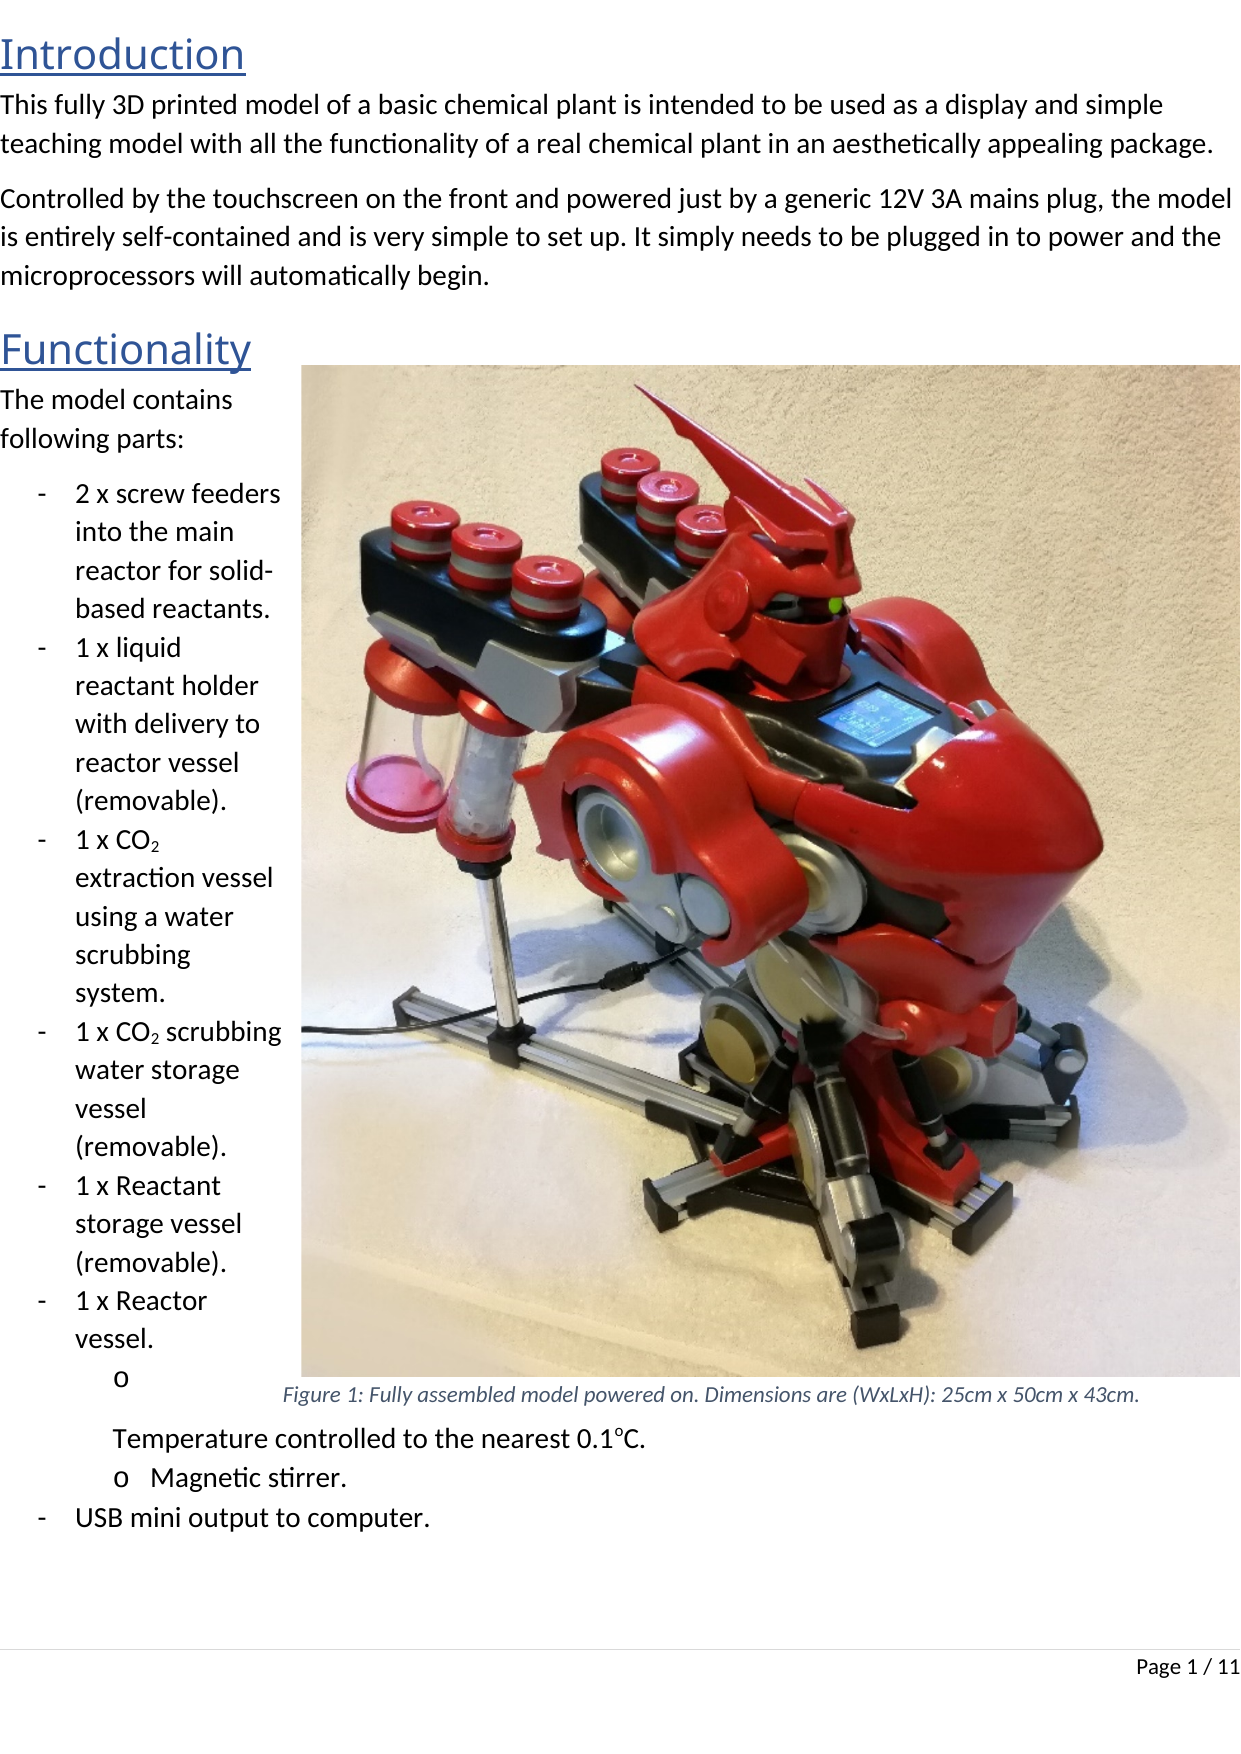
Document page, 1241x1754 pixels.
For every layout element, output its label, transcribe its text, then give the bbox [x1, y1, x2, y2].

subtitle Functionality [0, 320, 1240, 377]
text This fully 3D printed model of a basic chemical plant is intended to be used as a display and simple teaching model with all the functionality of a real chemical plant in an aesthetically appealing package. [0, 86, 1240, 160]
list 1 x Reactor vessel. [37, 1282, 301, 1356]
list Temperature controlled to the nearest 0.1oC. [112, 1359, 1240, 1456]
text Controlled by the touchscreen on the front and powered just by a generic 12V 3A mains plug, the model is entirely self-contained and is very simple to set up. It simply needs to be plugged in to power and the microprocessors will automatically begin. [0, 180, 1240, 292]
list USB mini output to computer. [37, 1499, 1240, 1534]
text The model contains following parts: [0, 381, 301, 455]
list 1 x Reactant storage vessel (removable). [37, 1167, 301, 1279]
list 2 x screw feeders into the main reactor for solid-based reactants. [37, 475, 301, 626]
list 1 x CO2 extraction vessel using a water scrubbing system. [37, 821, 301, 1010]
list 1 x liquid reactant holder with delivery to reactor vessel (removable). [37, 629, 301, 818]
list Magnetic stirrer. [112, 1459, 1240, 1496]
list 1 x CO2 scrubbing water storage vessel (removable). [37, 1013, 301, 1164]
picture [301, 365, 1240, 1377]
subtitle Introduction [0, 25, 1240, 82]
